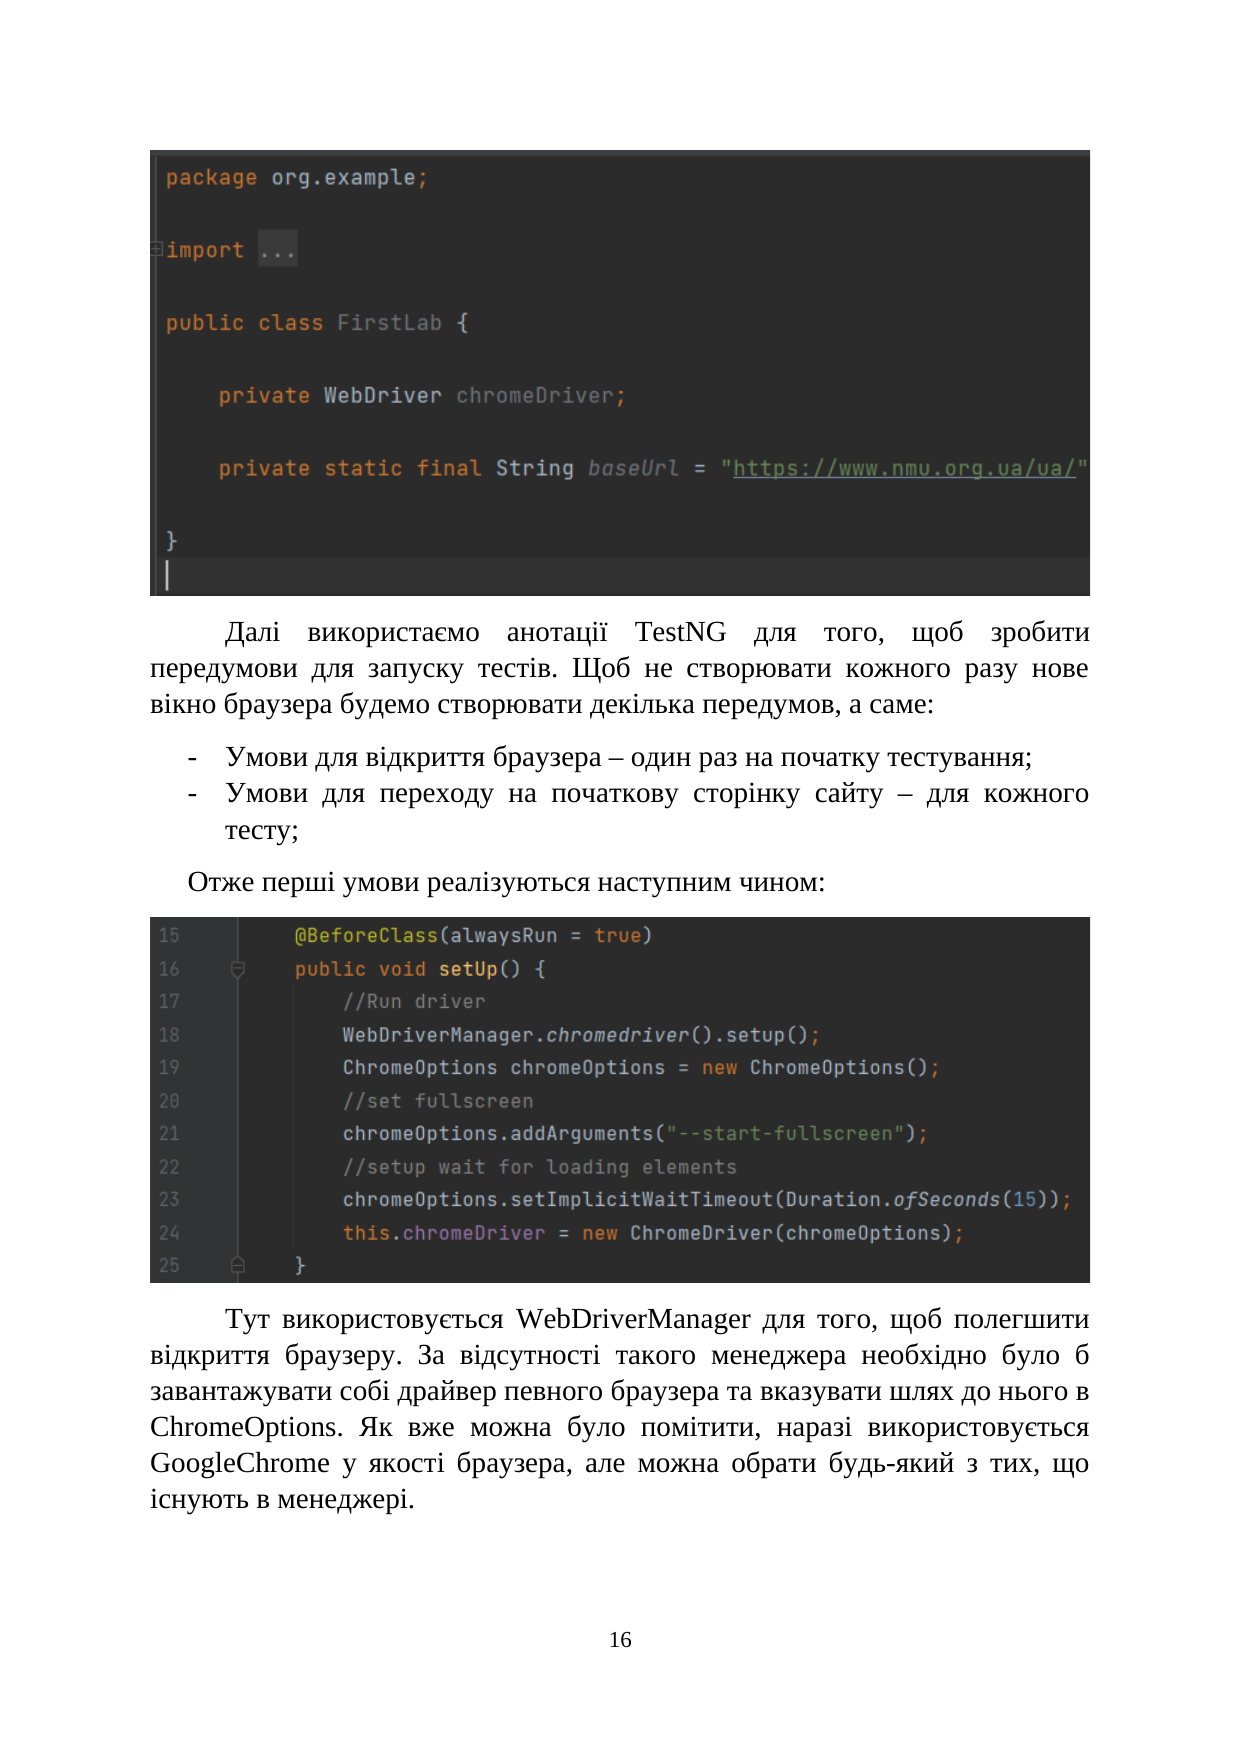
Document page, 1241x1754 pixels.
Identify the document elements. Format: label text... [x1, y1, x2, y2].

picture [150, 150, 1091, 596]
list Умови для відкриття браузера – один раз на початку тестування; [187, 739, 1090, 773]
text Тут використовується WebDriverManager для того, щоб полегшити відкриття браузеру. За відсутності такого менеджера необхідно було б завантажувати собі драйвер певного браузера та вказувати шлях до нього в ChromeOptions. Як вже можна було помітити, наразі використовується GoogleChrome у якості браузера, але можна обрати будь-який з тих, що існують в менеджері. [150, 1301, 1090, 1515]
text Отже перші умови реалізуються наступним чином: [187, 864, 1090, 898]
picture [150, 917, 1091, 1283]
text Далі використаємо анотації TestNG для того, щоб зробити передумови для запуску тестів. Щоб не створювати кожного разу нове вікно браузера будемо створювати декілька передумов, а саме: [150, 614, 1090, 720]
list Умови для переходу на початкову сторінку сайту – для кожного тесту; [187, 776, 1090, 845]
